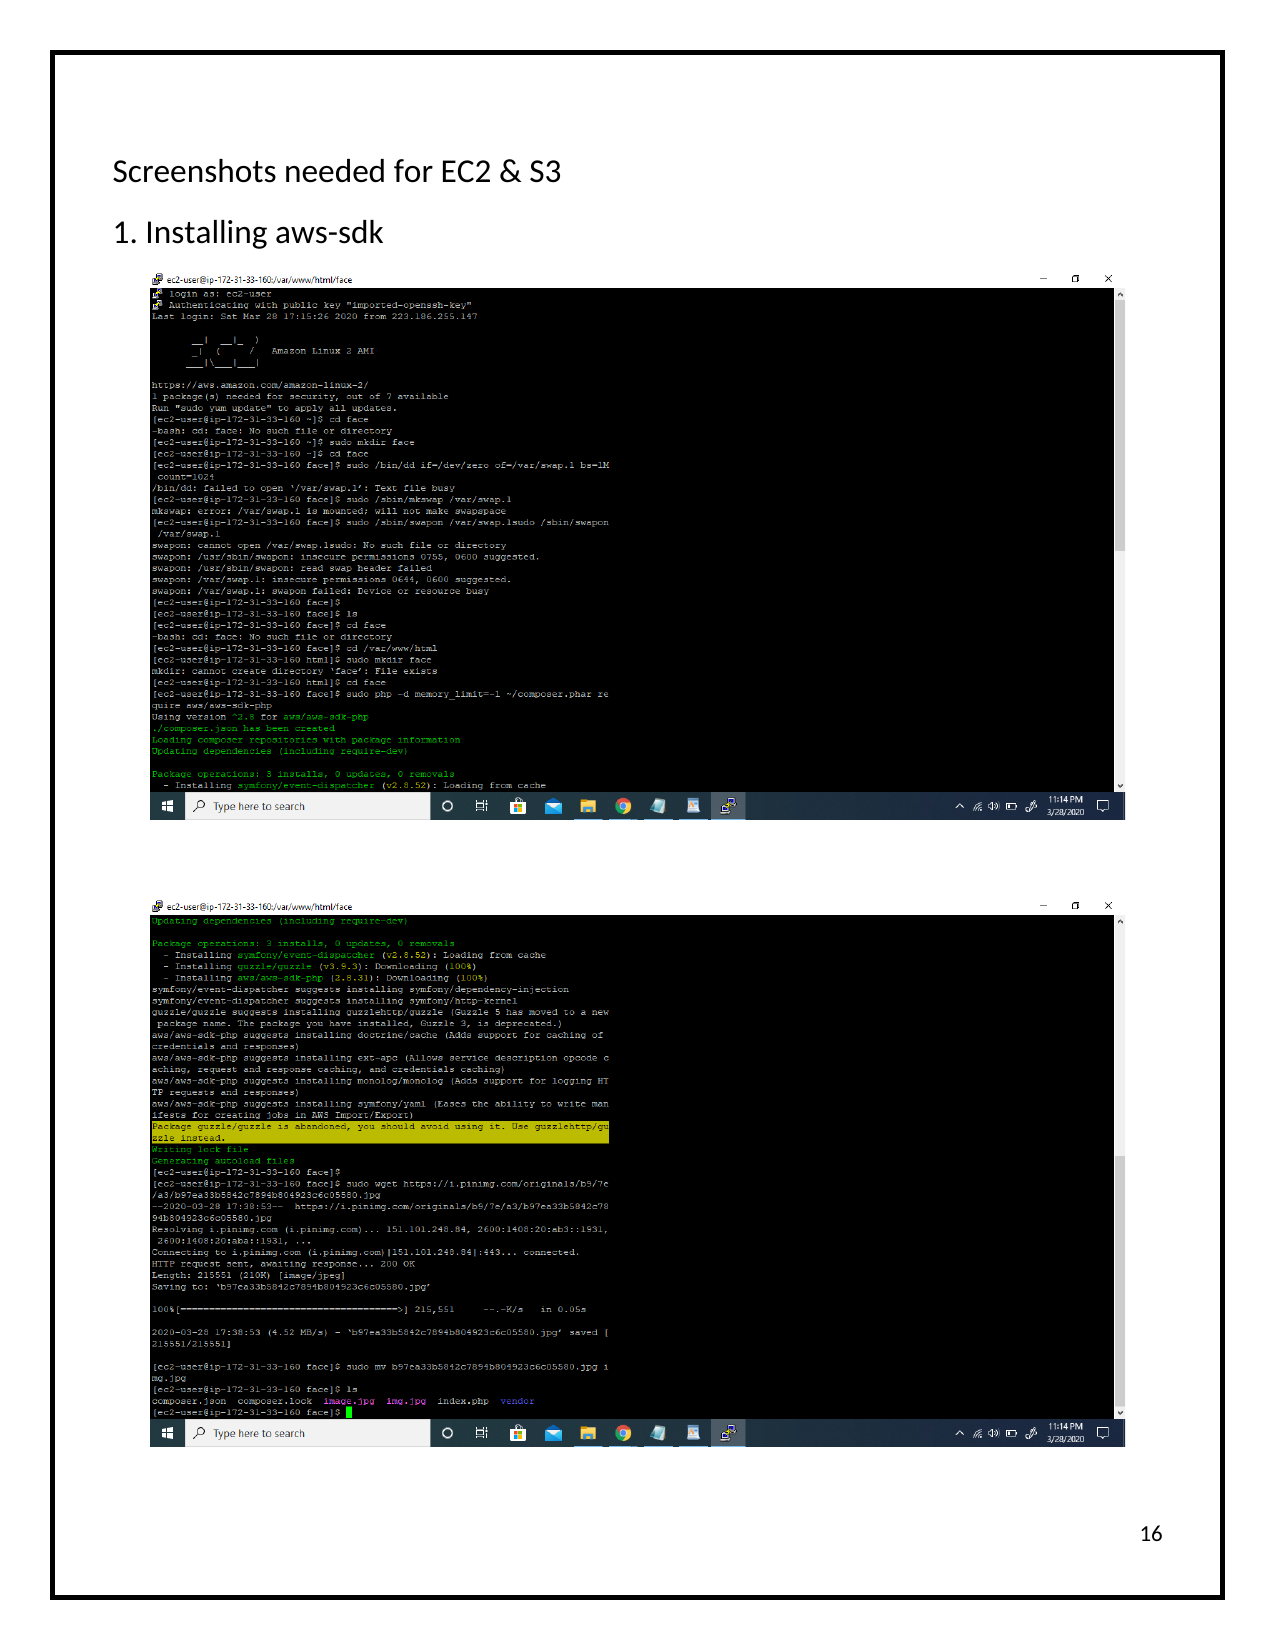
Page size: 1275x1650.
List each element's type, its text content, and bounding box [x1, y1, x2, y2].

text Screenshots needed for EC2 & S3 [112, 150, 1162, 191]
picture [150, 271, 1125, 820]
text 1. Installing aws-sdk [112, 211, 1162, 251]
picture [150, 898, 1125, 1447]
